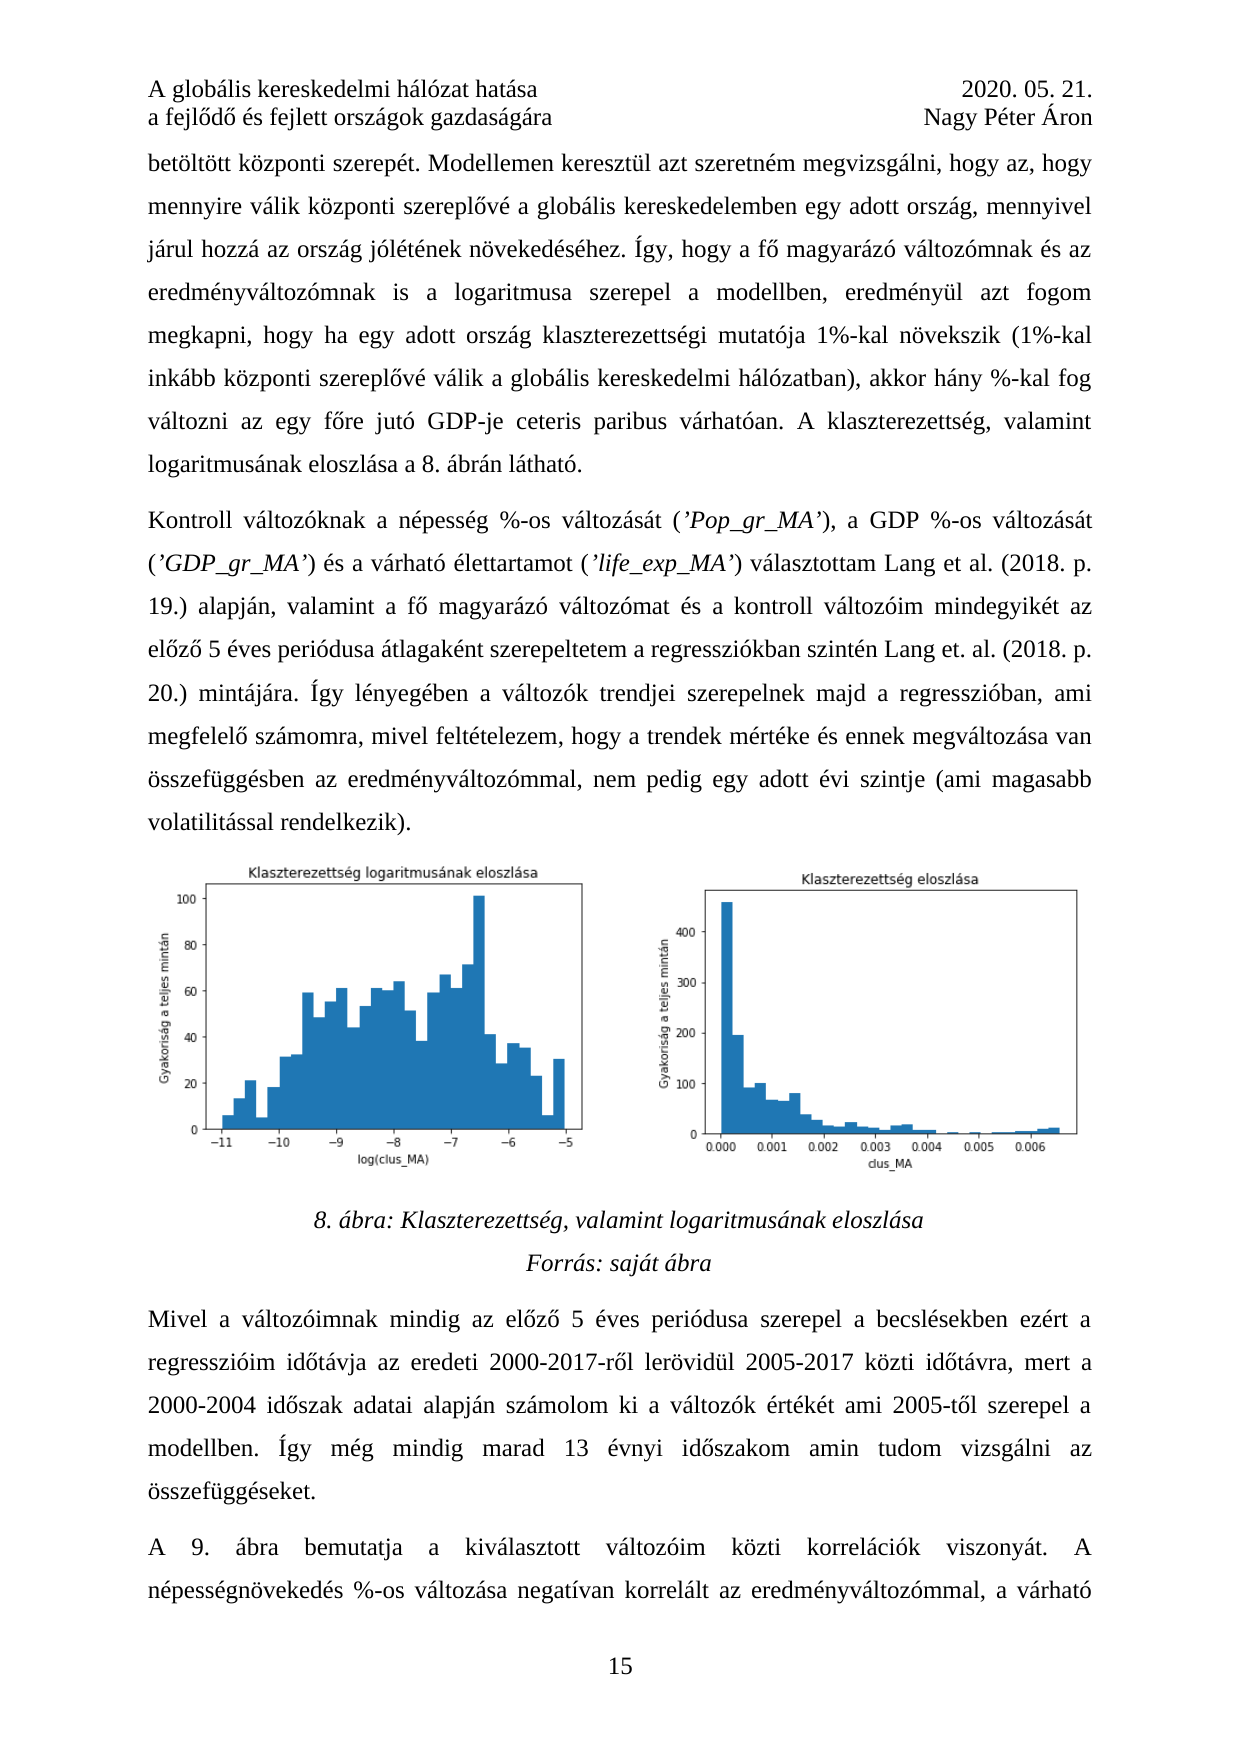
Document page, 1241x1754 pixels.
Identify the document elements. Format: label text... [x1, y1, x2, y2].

picture [648, 863, 1093, 1178]
text 8. ábra: Klaszterezettség, valamint logaritmusának eloszlása Forrás: saját ábra [148, 1205, 1093, 1277]
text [148, 1532, 1093, 1604]
text Mivel a változóimnak mindig az előző 5 éves periódusa szerepel a becslésekben ezért a regresszióim időtávja az eredeti 2000-2017-ről lerövidül 2005-2017 közti időtávra, mert a 2000-2004 időszak adatai alapján számolom ki a változók értékét ami 2005-től szerepel a modellben. Így még mindig marad 13 évnyi időszakom amin tudom vizsgálni az összefüggéseket. [148, 1304, 1093, 1505]
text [148, 148, 1093, 478]
picture [147, 862, 595, 1176]
text Kontroll változóknak a népesség %-os változását (’Pop_gr_MA’), a GDP %-os változását (’GDP_gr_MA’) és a várható élettartamot (’life_exp_MA’) választottam Lang et al. (2018. p. 19.) alapján, valamint a fő magyarázó változómat és a kontroll változóim mindegyikét az előző 5 éves periódusa átlagaként szerepeltetem a regressziókban szintén Lang et. al. (2018. p. 20.) mintájára. Így lényegében a változók trendjei szerepelnek majd a regresszióban, ami megfelelő számomra, mivel feltételezem, hogy a trendek mértéke és ennek megváltozása van összefüggésben az eredményváltozómmal, nem pedig egy adott évi szintje (ami magasabb volatilitással rendelkezik). [148, 505, 1093, 836]
